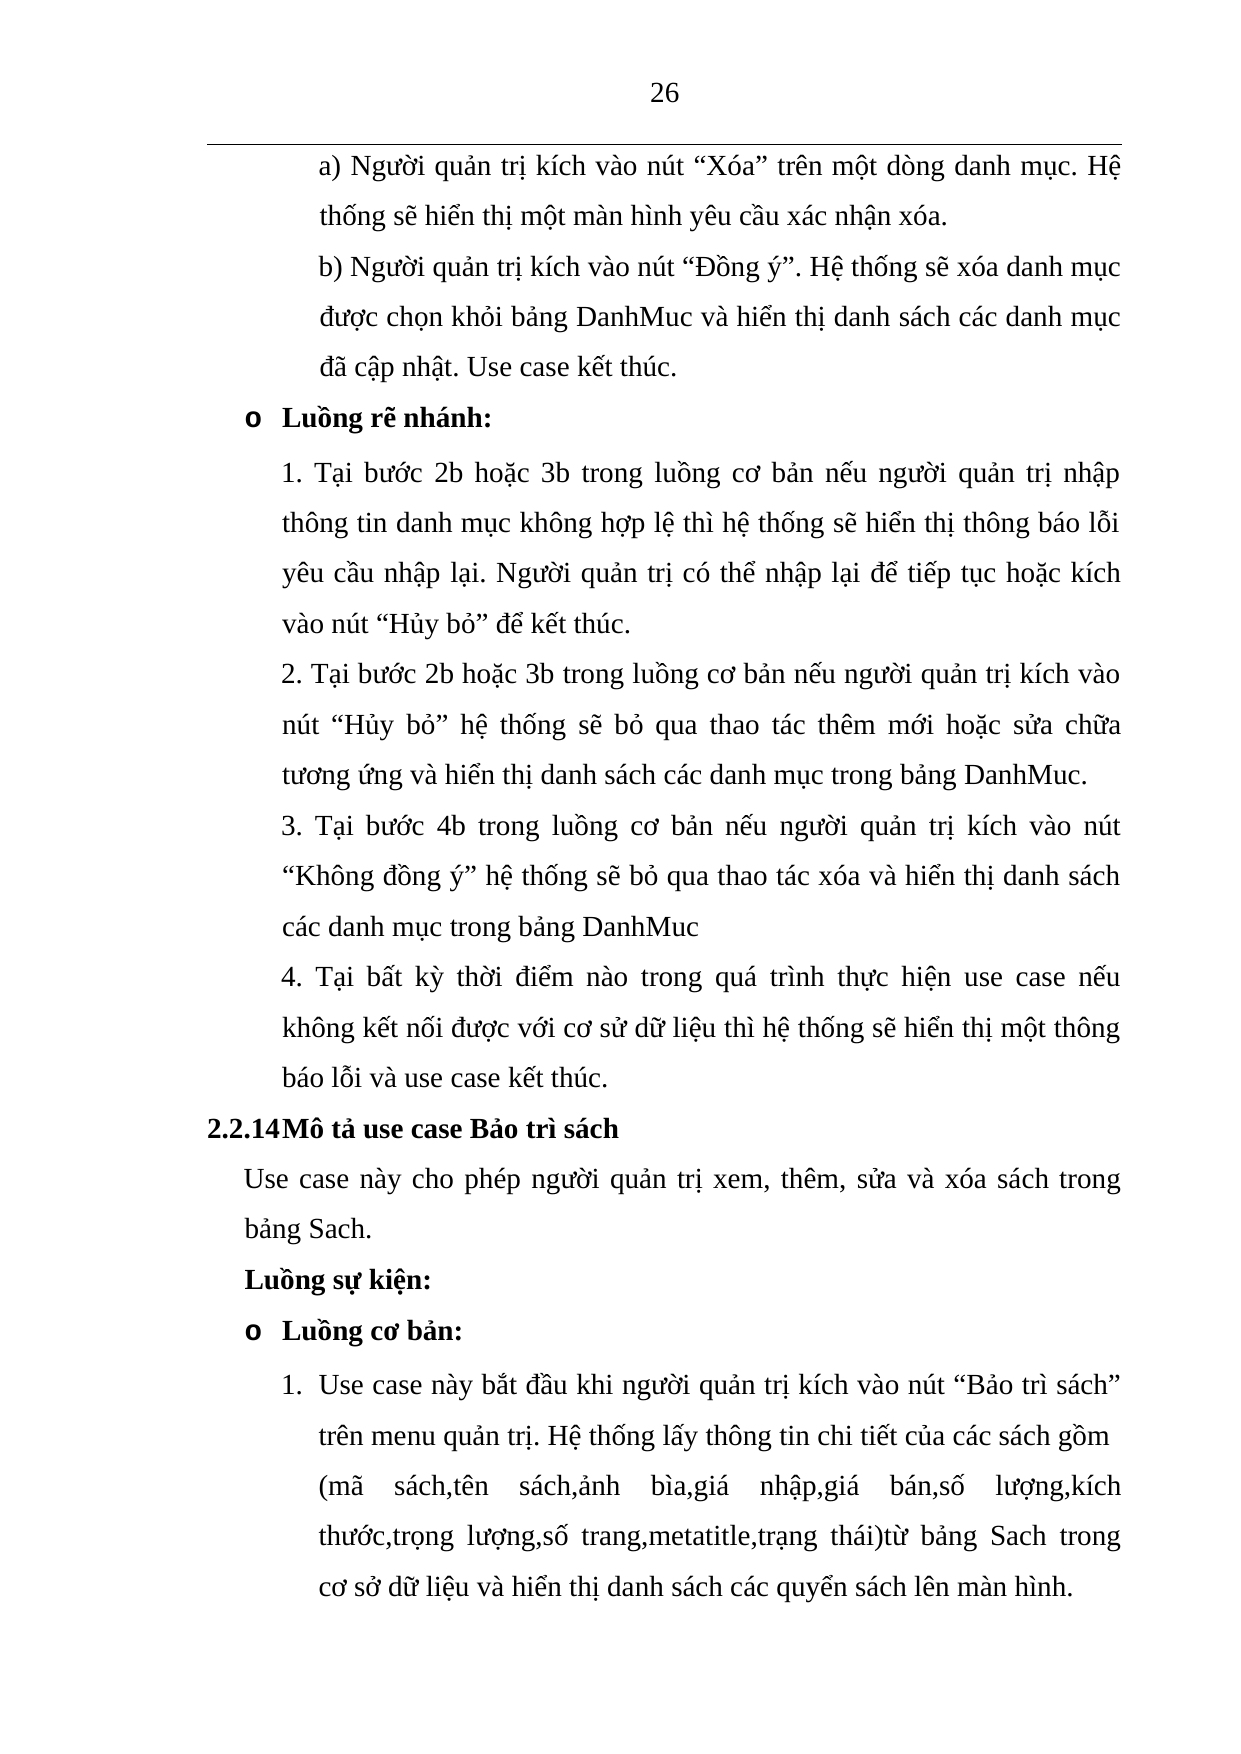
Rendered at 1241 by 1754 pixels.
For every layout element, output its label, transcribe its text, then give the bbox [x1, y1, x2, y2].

text 1. Tại bước 2b hoặc 3b trong luồng cơ bản nếu người quản trị nhập thông tin danh mục không hợp lệ thì hệ thống sẽ hiển thị thông báo lỗi yêu cầu nhập lại. Người quản trị có thể nhập lại để tiếp tục hoặc kích vào nút “Hủy bỏ” để kết thúc. [281, 455, 1122, 639]
text 3. Tại bước 4b trong luồng cơ bản nếu người quản trị kích vào nút “Không đồng ý” hệ thống sẽ bỏ qua thao tác xóa và hiển thị danh sách các danh mục trong bảng DanhMuc [281, 808, 1122, 942]
list Luồng rẽ nhánh: [244, 400, 1122, 436]
list (mã sách,tên sách,ảnh bìa,giá nhập,giá bán,số lượng,kích thước,trọng lượng,số trang,metatitle,trạng thái)từ bảng Sach trong cơ sở dữ liệu và hiển thị danh sách các quyển sách lên màn hình. [318, 1468, 1122, 1602]
list Luồng cơ bản: [244, 1313, 1122, 1349]
subtitle Mô tả use case Bảo trì sách [207, 1111, 1122, 1144]
text Use case này cho phép người quản trị xem, thêm, sửa và xóa sách trong bảng Sach. [243, 1161, 1122, 1245]
text b) Người quản trị kích vào nút “Đồng ý”. Hệ thống sẽ xóa danh mục được chọn khỏi bảng DanhMuc và hiển thị danh sách các danh mục đã cập nhật. Use case kết thúc. [318, 249, 1122, 383]
text 4. Tại bất kỳ thời điểm nào trong quá trình thực hiện use case nếu không kết nối được với cơ sử dữ liệu thì hệ thống sẽ hiển thị một thông báo lỗi và use case kết thúc. [281, 959, 1122, 1094]
text Luồng sự kiện: [244, 1262, 1122, 1296]
text a) Người quản trị kích vào nút “Xóa” trên một dòng danh mục. Hệ thống sẽ hiển thị một màn hình yêu cầu xác nhận xóa. [318, 148, 1122, 232]
list Use case này bắt đầu khi người quản trị kích vào nút “Bảo trì sách” trên menu quản trị. Hệ thống lấy thông tin chi tiết của các sách gồm [281, 1367, 1122, 1451]
text 2. Tại bước 2b hoặc 3b trong luồng cơ bản nếu người quản trị kích vào nút “Hủy bỏ” hệ thống sẽ bỏ qua thao tác thêm mới hoặc sửa chữa tương ứng và hiển thị danh sách các danh mục trong bảng DanhMuc. [281, 657, 1122, 791]
